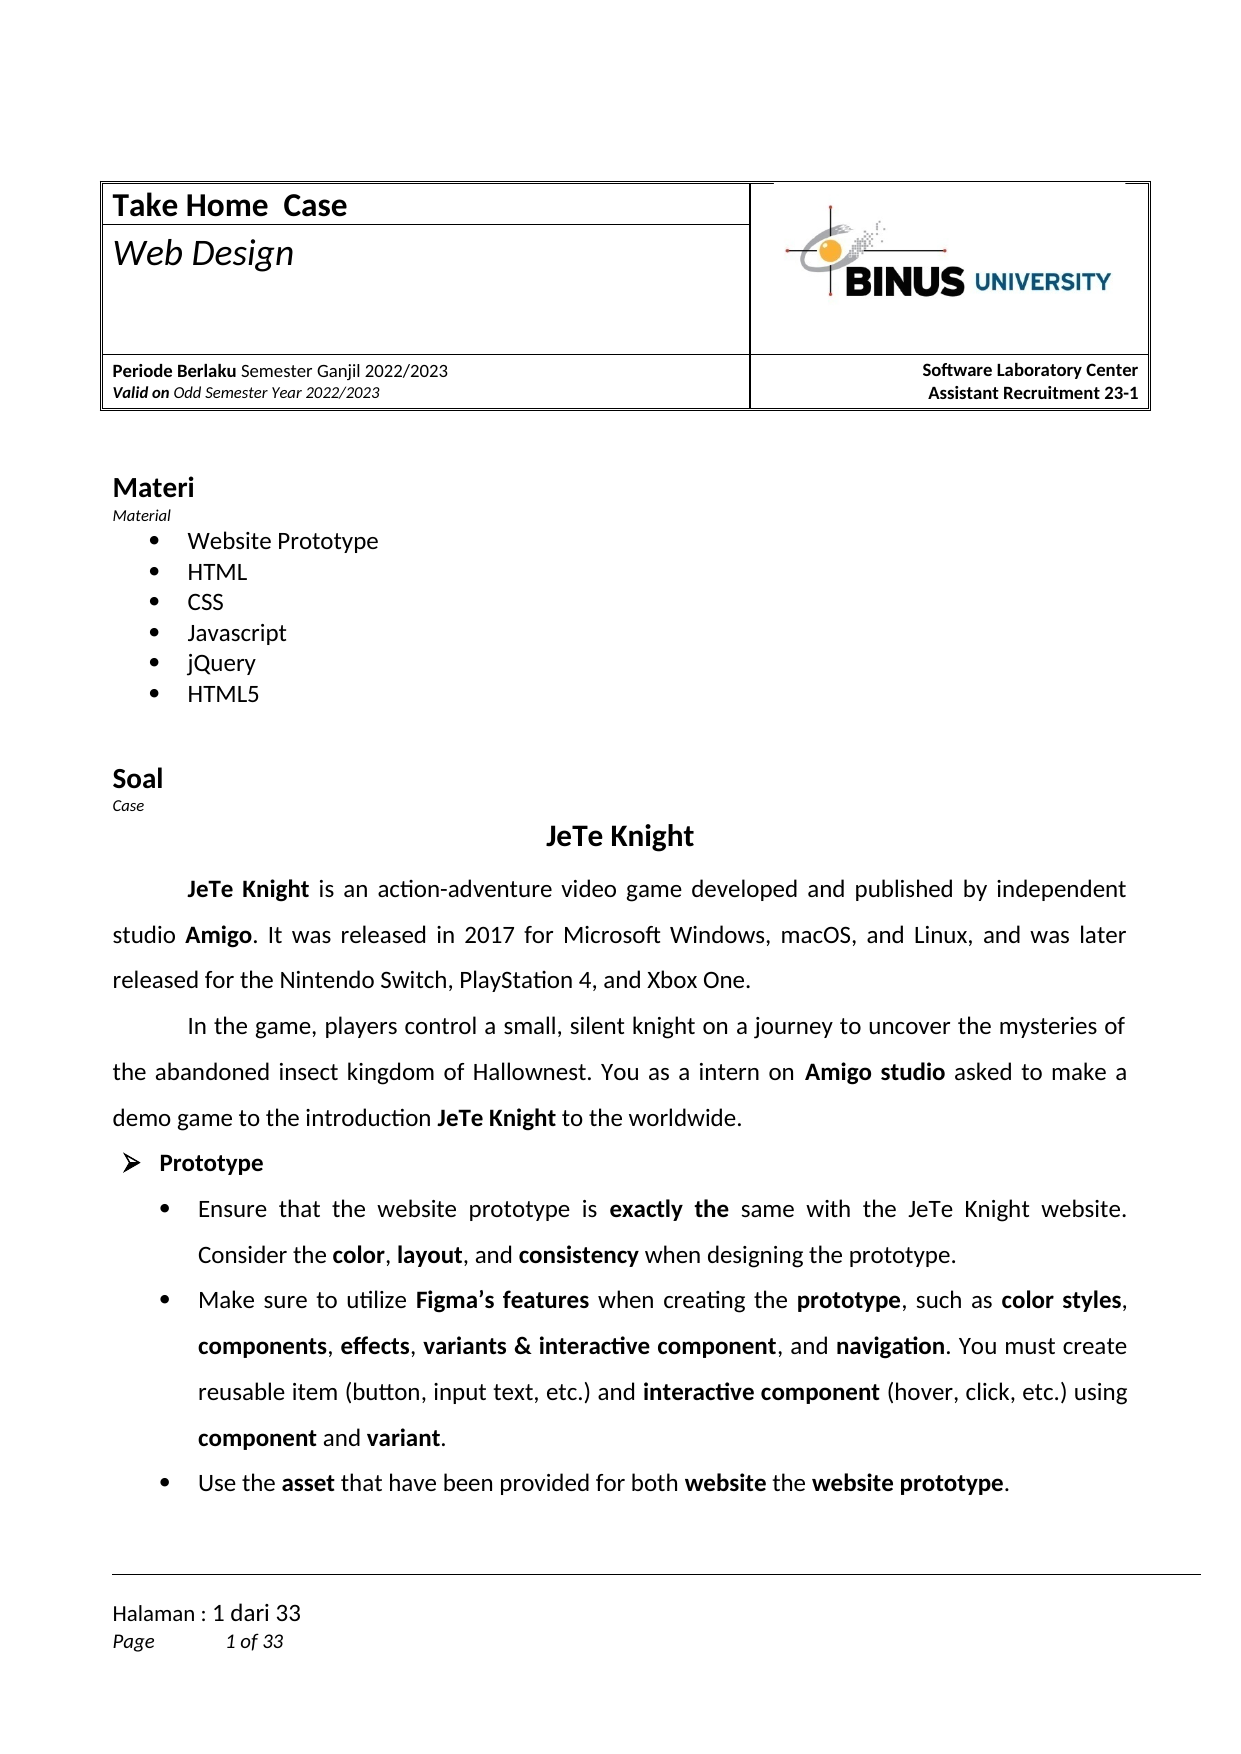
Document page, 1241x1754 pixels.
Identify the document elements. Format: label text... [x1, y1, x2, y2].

list jQuery [150, 647, 1128, 678]
list CSS [150, 586, 1128, 617]
list Ensure that the website prototype is exactly the same with the JeTe Knight website. Consider the color, layout, and consistency when designing the prototype. [160, 1193, 1128, 1269]
text Material [112, 505, 1128, 525]
table_cell Web Design [103, 225, 749, 354]
list Prototype [122, 1147, 1128, 1178]
subtitle Soal [112, 760, 1128, 796]
picture [773, 183, 1126, 322]
list HTML5 [150, 678, 1128, 708]
list Use the asset that have been provided for both website the website prototype. [160, 1467, 1128, 1498]
table_header [751, 184, 1148, 354]
table_cell Software Laboratory Center Assistant Recruitment 23-1 [751, 355, 1148, 407]
subtitle Materi [112, 469, 1128, 505]
text JeTe Knight is an action-adventure video game developed and published by independent studio Amigo. It was released in 2017 for Microsoft Windows, macOS, and Linux, and was later released for the Nintendo Switch, PlayStation 4, and Xbox One. [112, 873, 1128, 995]
list JeTe Knight [112, 816, 1128, 854]
list In the game, players control a small, silent knight on a journey to uncover the mysteries of the abandoned insect kingdom of Hallownest. You as a intern on Amigo studio asked to make a demo game to the introduction JeTe Knight to the worldwide. [112, 1010, 1128, 1132]
list Make sure to utilize Figma’s features when creating the prototype, such as color styles, components, effects, variants & interactive component, and navigation. You must create reusable item (button, input text, etc.) and interactive component (hover, click, etc.) using component and variant. [160, 1284, 1128, 1452]
table_cell Periode Berlaku Semester Ganjil 2022/2023 Valid on Odd Semester Year 2022/2023 [103, 355, 749, 407]
list Javascript [150, 617, 1128, 647]
table_header Take Home Case [103, 184, 749, 224]
list HTML [150, 556, 1128, 586]
list Website Prototype [150, 525, 1128, 556]
text Case [112, 796, 1128, 816]
